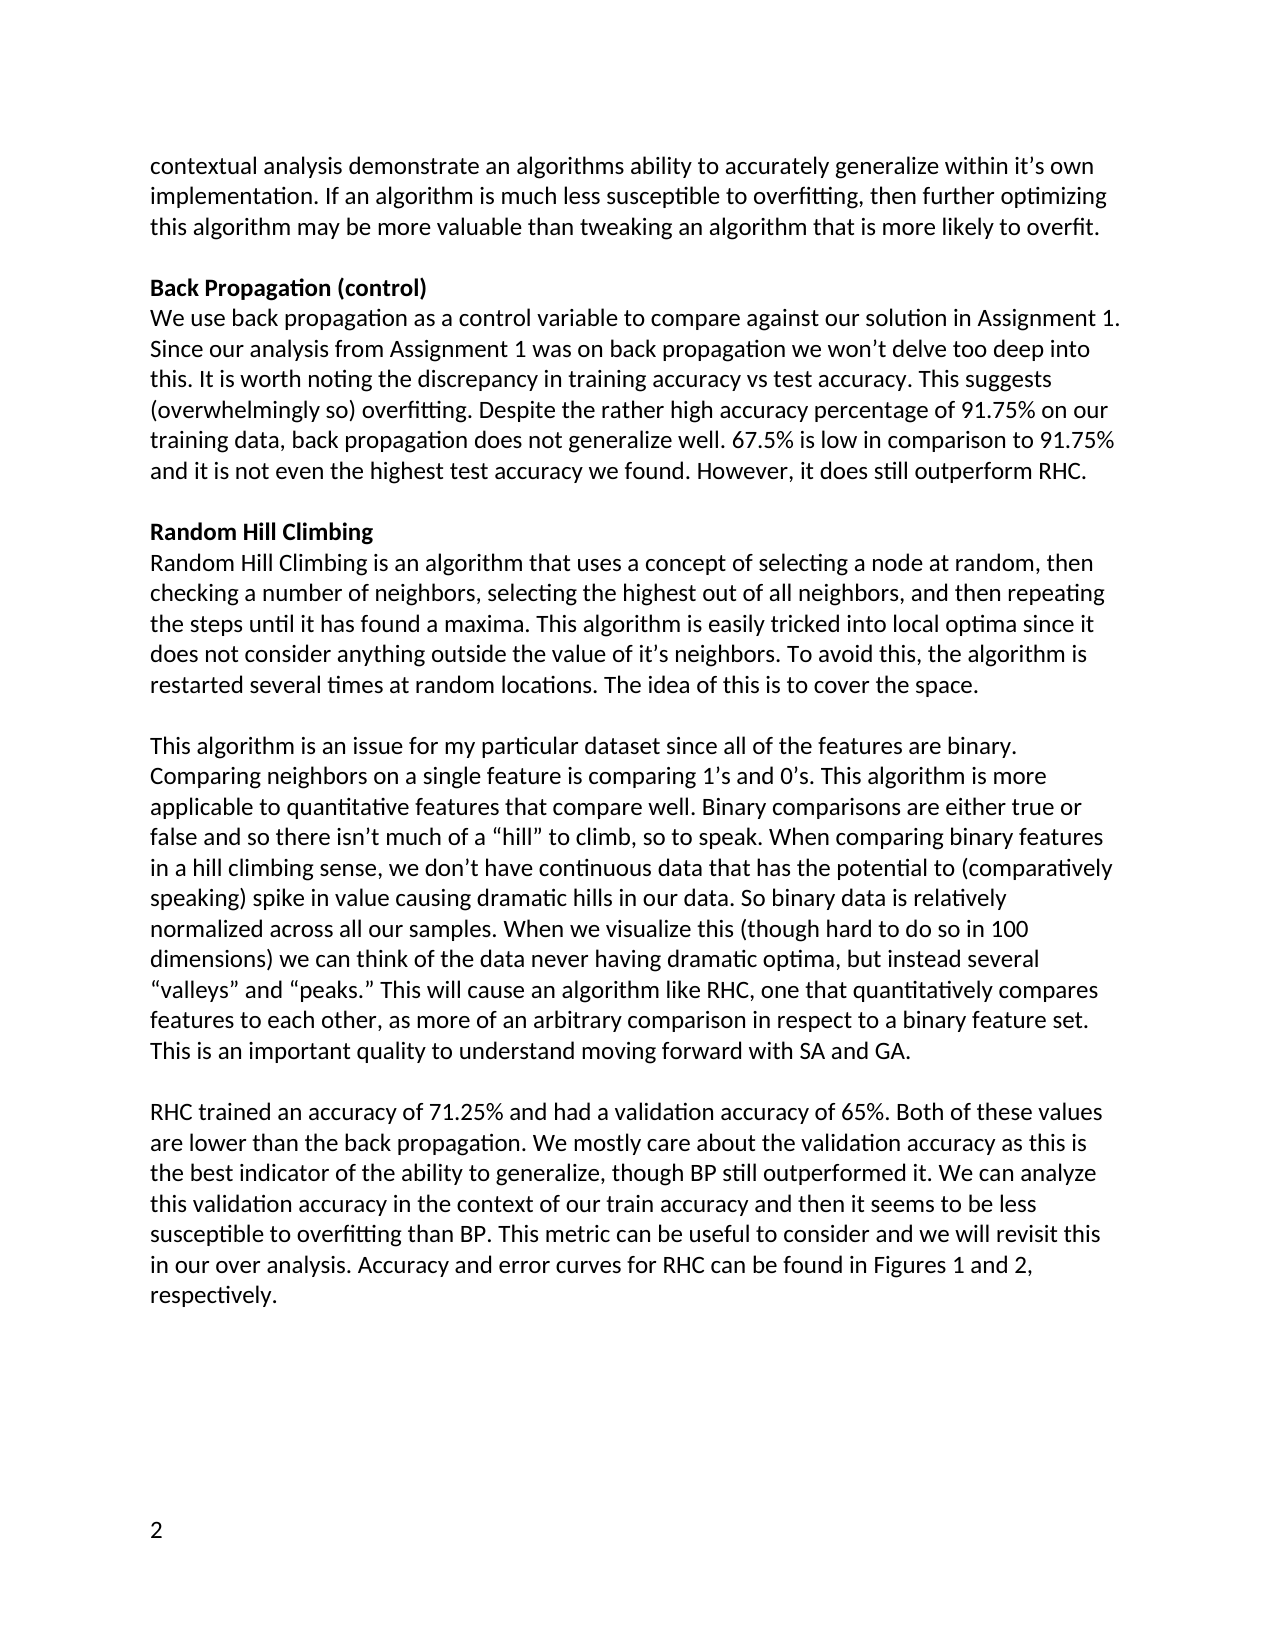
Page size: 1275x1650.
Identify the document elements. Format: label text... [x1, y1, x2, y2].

text RHC trained an accuracy of 71.25% and had a validation accuracy of 65%. Both of these values are lower than the back propagation. We mostly care about the validation accuracy as this is the best indicator of the ability to generalize, though BP still outperformed it. We can analyze this validation accuracy in the context of our train accuracy and then it seems to be less susceptible to overfitting than BP. This metric can be useful to consider and we will revisit this in our over analysis. Accuracy and error curves for RHC can be found in Figures 1 and 2, respectively. [150, 1096, 1125, 1310]
text Back Propagation (control) [150, 272, 1125, 303]
text We use back propagation as a control variable to compare against our solution in Assignment 1. Since our analysis from Assignment 1 was on back propagation we won’t delve too deep into this. It is worth noting the discrepancy in training accuracy vs test accuracy. This suggests (overwhelmingly so) overfitting. Despite the rather high accuracy percentage of 91.75% on our training data, back propagation does not generalize well. 67.5% is low in comparison to 91.75% and it is not even the highest test accuracy we found. However, it does still outperform RHC. Random Hill Climbing [150, 303, 1125, 547]
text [150, 150, 1125, 242]
text Random Hill Climbing is an algorithm that uses a concept of selecting a node at random, then checking a number of neighbors, selecting the highest out of all neighbors, and then repeating the steps until it has found a maxima. This algorithm is easily tricked into local optima since it does not consider anything outside the value of it’s neighbors. To avoid this, the algorithm is restarted several times at random locations. The idea of this is to cover the space. This algorithm is an issue for my particular dataset since all of the features are binary. Comparing neighbors on a single feature is comparing 1’s and 0’s. This algorithm is more applicable to quantitative features that compare well. Binary comparisons are either true or false and so there isn’t much of a “hill” to climb, so to speak. When comparing binary features in a hill climbing sense, we don’t have continuous data that has the potential to (comparatively speaking) spike in value causing dramatic hills in our data. So binary data is relatively normalized across all our samples. When we visualize this (though hard to do so in 100 dimensions) we can think of the data never having dramatic optima, but instead several “valleys” and “peaks.” This will cause an algorithm like RHC, one that quantitatively compares features to each other, as more of an arbitrary comparison in respect to a binary feature set. This is an important quality to understand moving forward with SA and GA. [150, 547, 1125, 1066]
